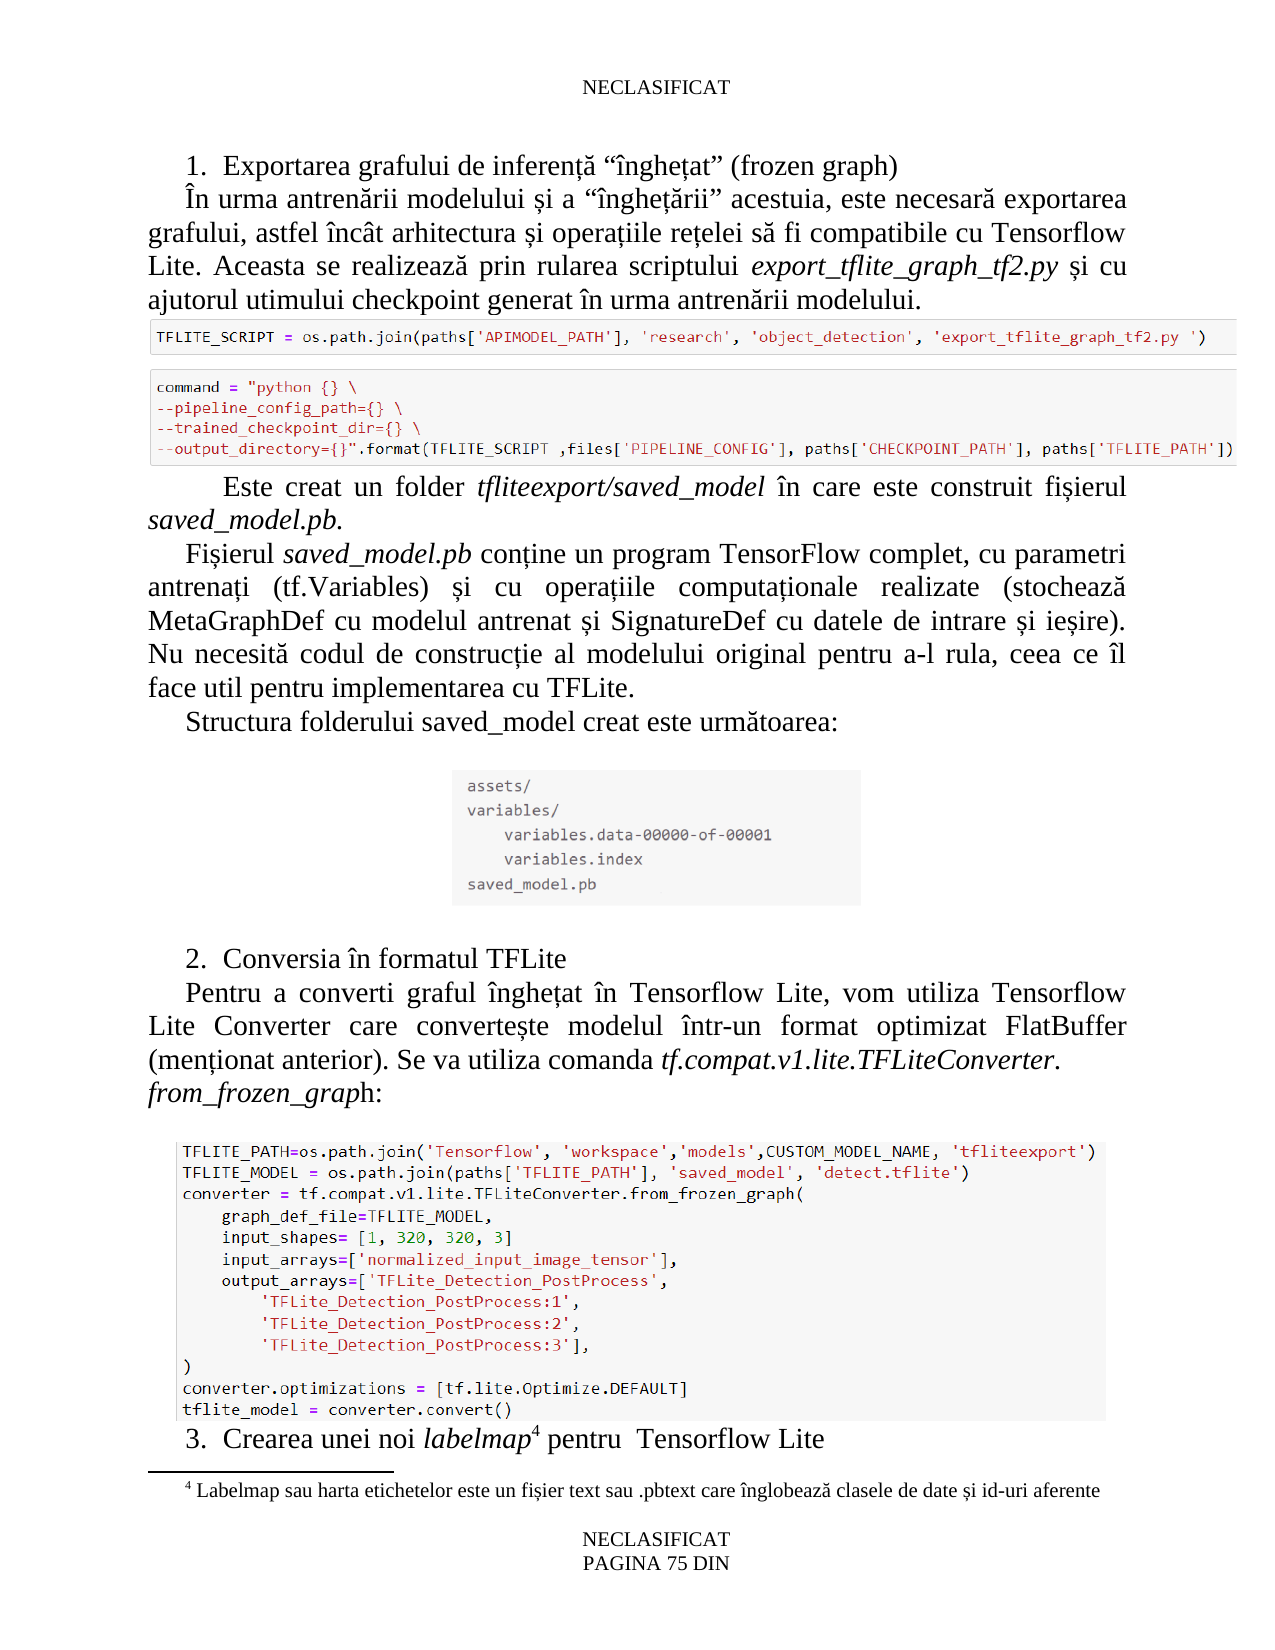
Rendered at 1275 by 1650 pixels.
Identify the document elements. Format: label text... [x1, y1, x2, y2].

text Fișierul saved_model.pb conține un program TensorFlow complet, cu parametri antrenați (tf.Variables) și cu operațiile computaționale realizate (stochează MetaGraphDef cu modelul antrenat și SignatureDef cu datele de intrare și ieșire). Nu necesită codul de construcție al modelului original pentru a-l rula, ceea ce îl face util pentru implementarea cu TFLite. [148, 536, 1127, 704]
list Conversia în formatul TFLite [185, 941, 1127, 975]
list Exportarea grafului de inferență “înghețat” (frozen graph) [185, 148, 1127, 181]
text Pentru a converti graful înghețat în Tensorflow Lite, vom utiliza Tensorflow Lite Converter care convertește modelul într-un format optimizat FlatBuffer (menționat anterior). Se va utiliza comanda tf.compat.v1.lite.TFLiteConverter. [148, 975, 1127, 1075]
text from_frozen_graph: [148, 1075, 1127, 1109]
picture [147, 315, 1237, 469]
list Crearea unei noi labelmap pentru Tensorflow Lite [185, 1421, 1127, 1454]
text Structura folderului saved_model creat este următoarea: [148, 704, 1127, 737]
picture [169, 1142, 1106, 1421]
picture [451, 770, 861, 908]
text Este creat un folder tfliteexport/saved_model în care este construit fișierul saved_model.pb. [148, 469, 1127, 536]
text În urma antrenării modelului și a “înghețării” acestuia, este necesară exportarea grafului, astfel încât arhitectura și operațiile rețelei să fi compatibile cu Tensorflow Lite. Aceasta se realizează prin rularea scriptului export_tflite_graph_tf2.py și cu ajutorul utimului checkpoint generat în urma antrenării modelului. [148, 181, 1127, 315]
